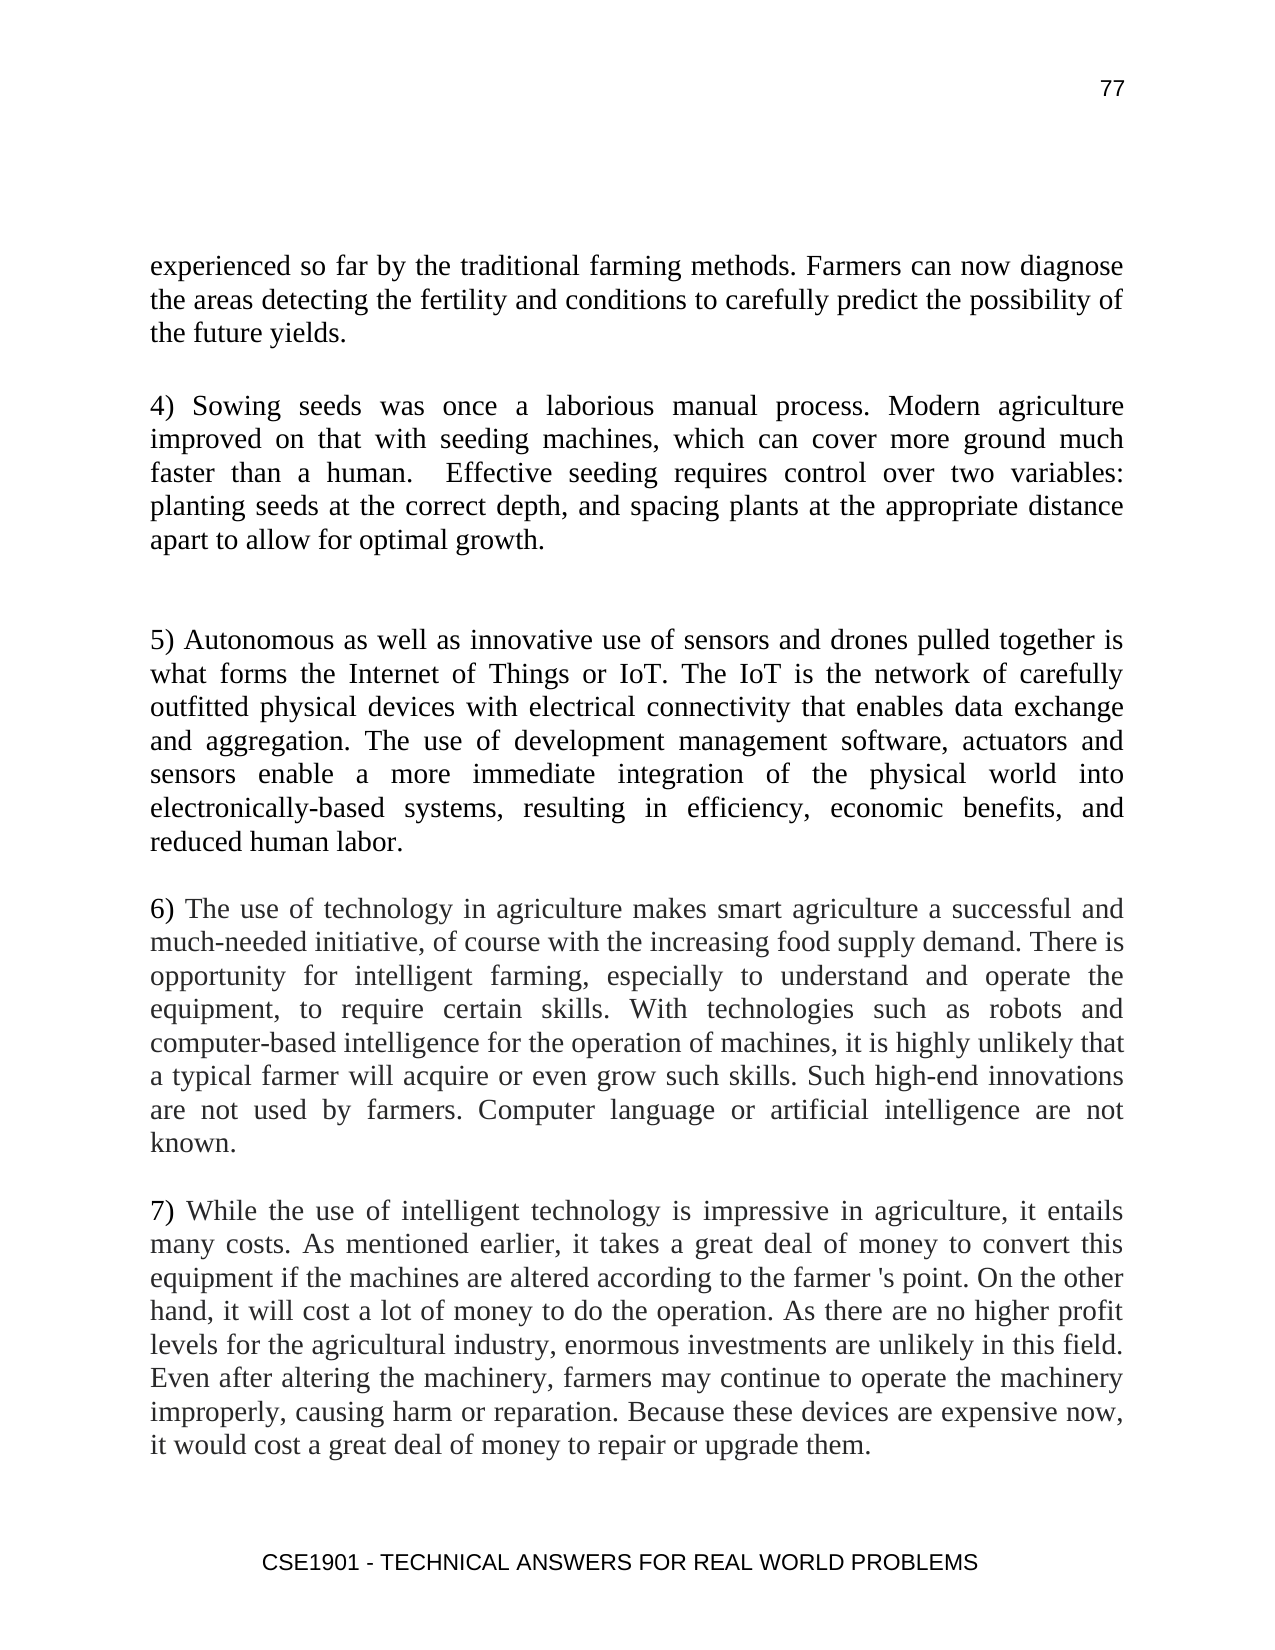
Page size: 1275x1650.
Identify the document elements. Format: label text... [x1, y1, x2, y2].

text 5) Autonomous as well as innovative use of sensors and drones pulled together is what forms the Internet of Things or IoT. The IoT is the network of carefully outfitted physical devices with electrical connectivity that enables data exchange and aggregation. The use of development management software, actuators and sensors enable a more immediate integration of the physical world into electronically-based systems, resulting in efficiency, economic benefits, and reduced human labor. [150, 622, 1125, 857]
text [150, 248, 1125, 349]
text 6) The use of technology in agriculture makes smart agriculture a successful and much-needed initiative, of course with the increasing food supply demand. There is opportunity for intelligent farming, especially to understand and operate the equipment, to require certain skills. With technologies such as robots and computer-based intelligence for the operation of machines, it is highly unlikely that a typical farmer will acquire or even grow such skills. Such high-end innovations are not used by farmers. Computer language or artificial intelligence are not known. [150, 891, 1125, 1159]
text 4) Sowing seeds was once a laborious manual process. Modern agriculture improved on that with seeding machines, which can cover more ground much faster than a human. Effective seeding requires control over two variables: planting seeds at the correct depth, and spacing plants at the appropriate distance apart to allow for optimal growth. [150, 388, 1125, 555]
text 7) While the use of intelligent technology is impressive in agriculture, it entails many costs. As mentioned earlier, it takes a great deal of money to convert this equipment if the machines are altered according to the farmer 's point. On the other hand, it will cost a lot of money to do the operation. As there are no higher profit levels for the agricultural industry, enormous investments are unlikely in this field. Even after altering the machinery, farmers may continue to operate the machinery improperly, causing harm or reparation. Because these devices are expensive now, it would cost a great deal of money to repair or upgrade them. [150, 1193, 1125, 1461]
